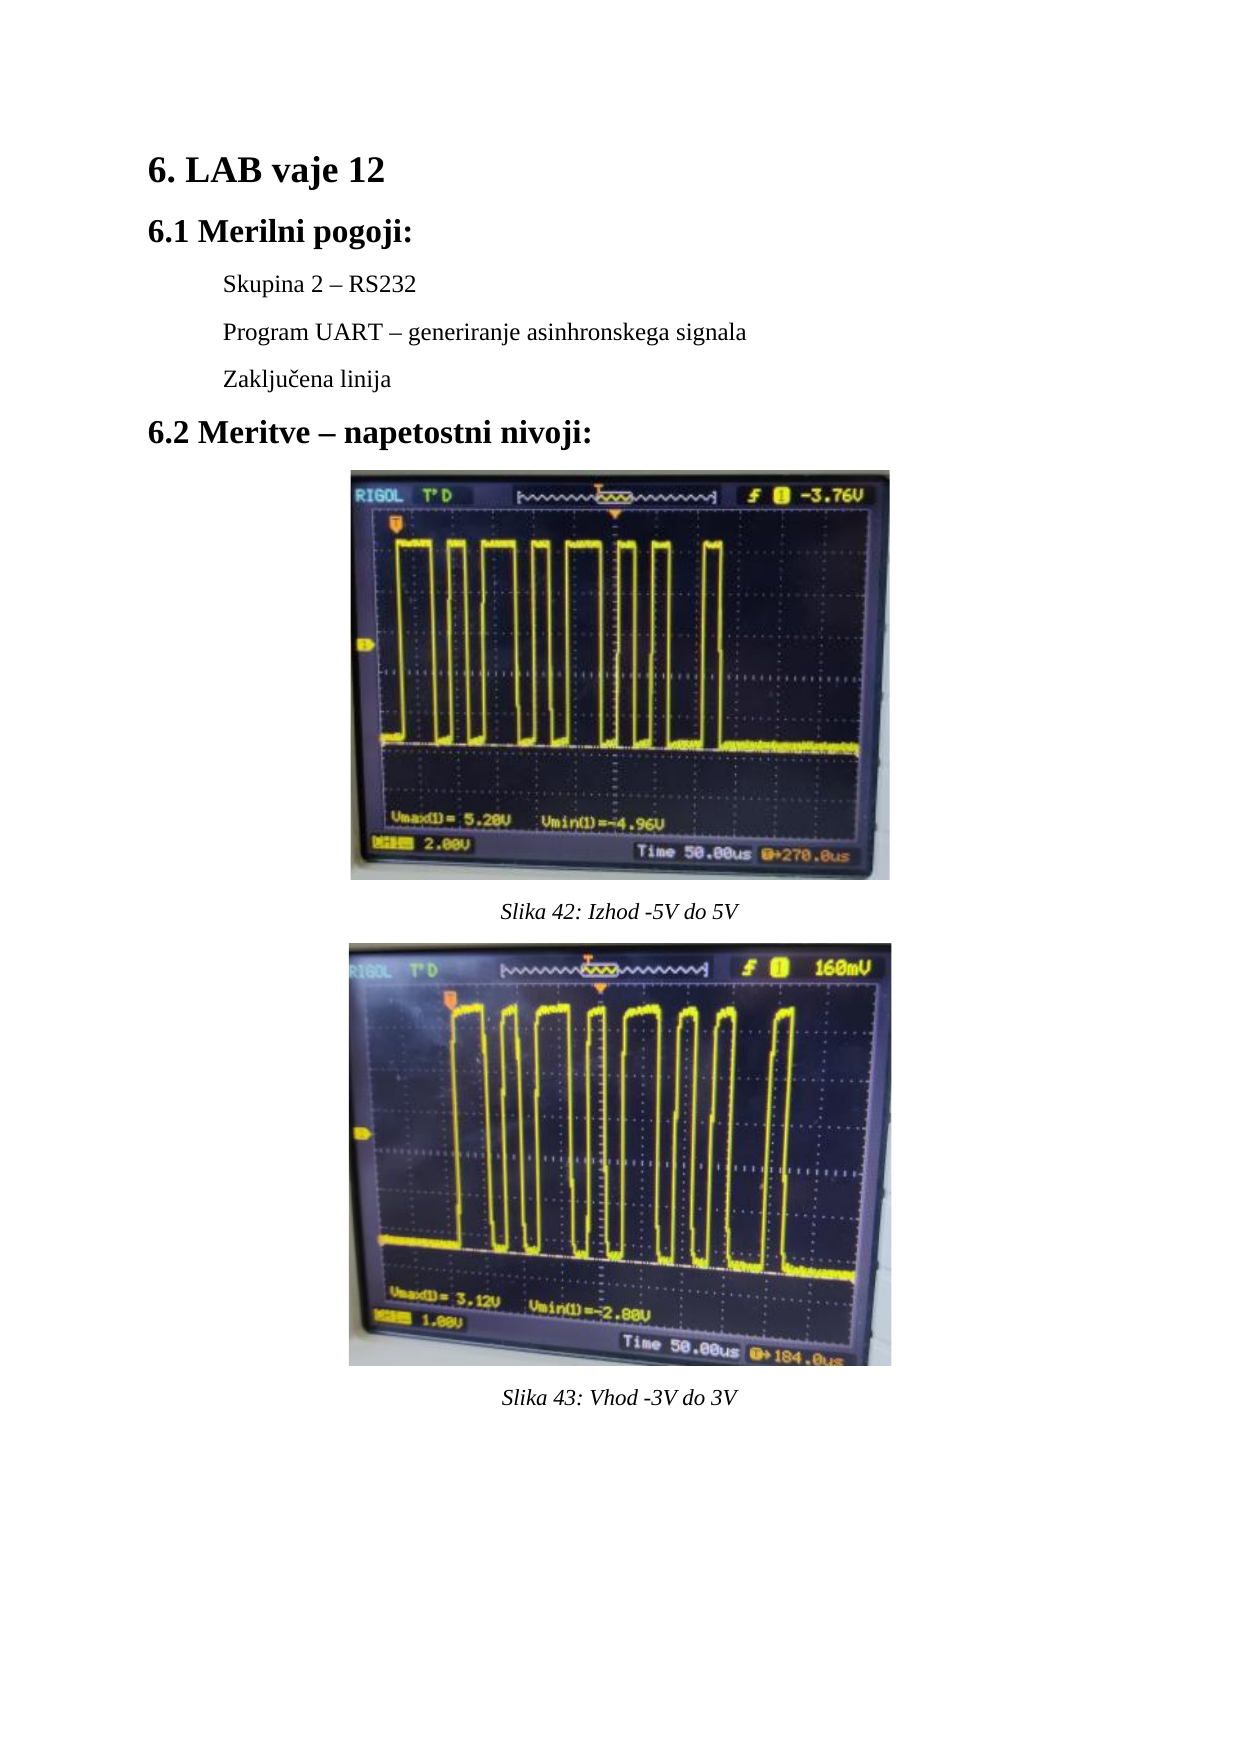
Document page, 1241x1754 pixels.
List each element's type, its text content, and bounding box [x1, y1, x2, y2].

text 6.2 Meritve – napetostni nivoji: [148, 412, 1092, 450]
text 6.1 Merilni pogoji: [148, 211, 1092, 249]
text Zaključena linija [148, 364, 1092, 393]
text Slika 42: Izhod -5V do 5V [148, 898, 1092, 925]
text Program UART – generiranje asinhronskega signala [148, 317, 1092, 345]
picture [348, 943, 892, 1366]
text Slika 43: Vhod -3V do 3V [148, 1384, 1092, 1411]
text Skupina 2 – RS232 [148, 269, 1092, 298]
picture [350, 470, 890, 880]
text 6. LAB vaje 12 [148, 148, 1092, 191]
